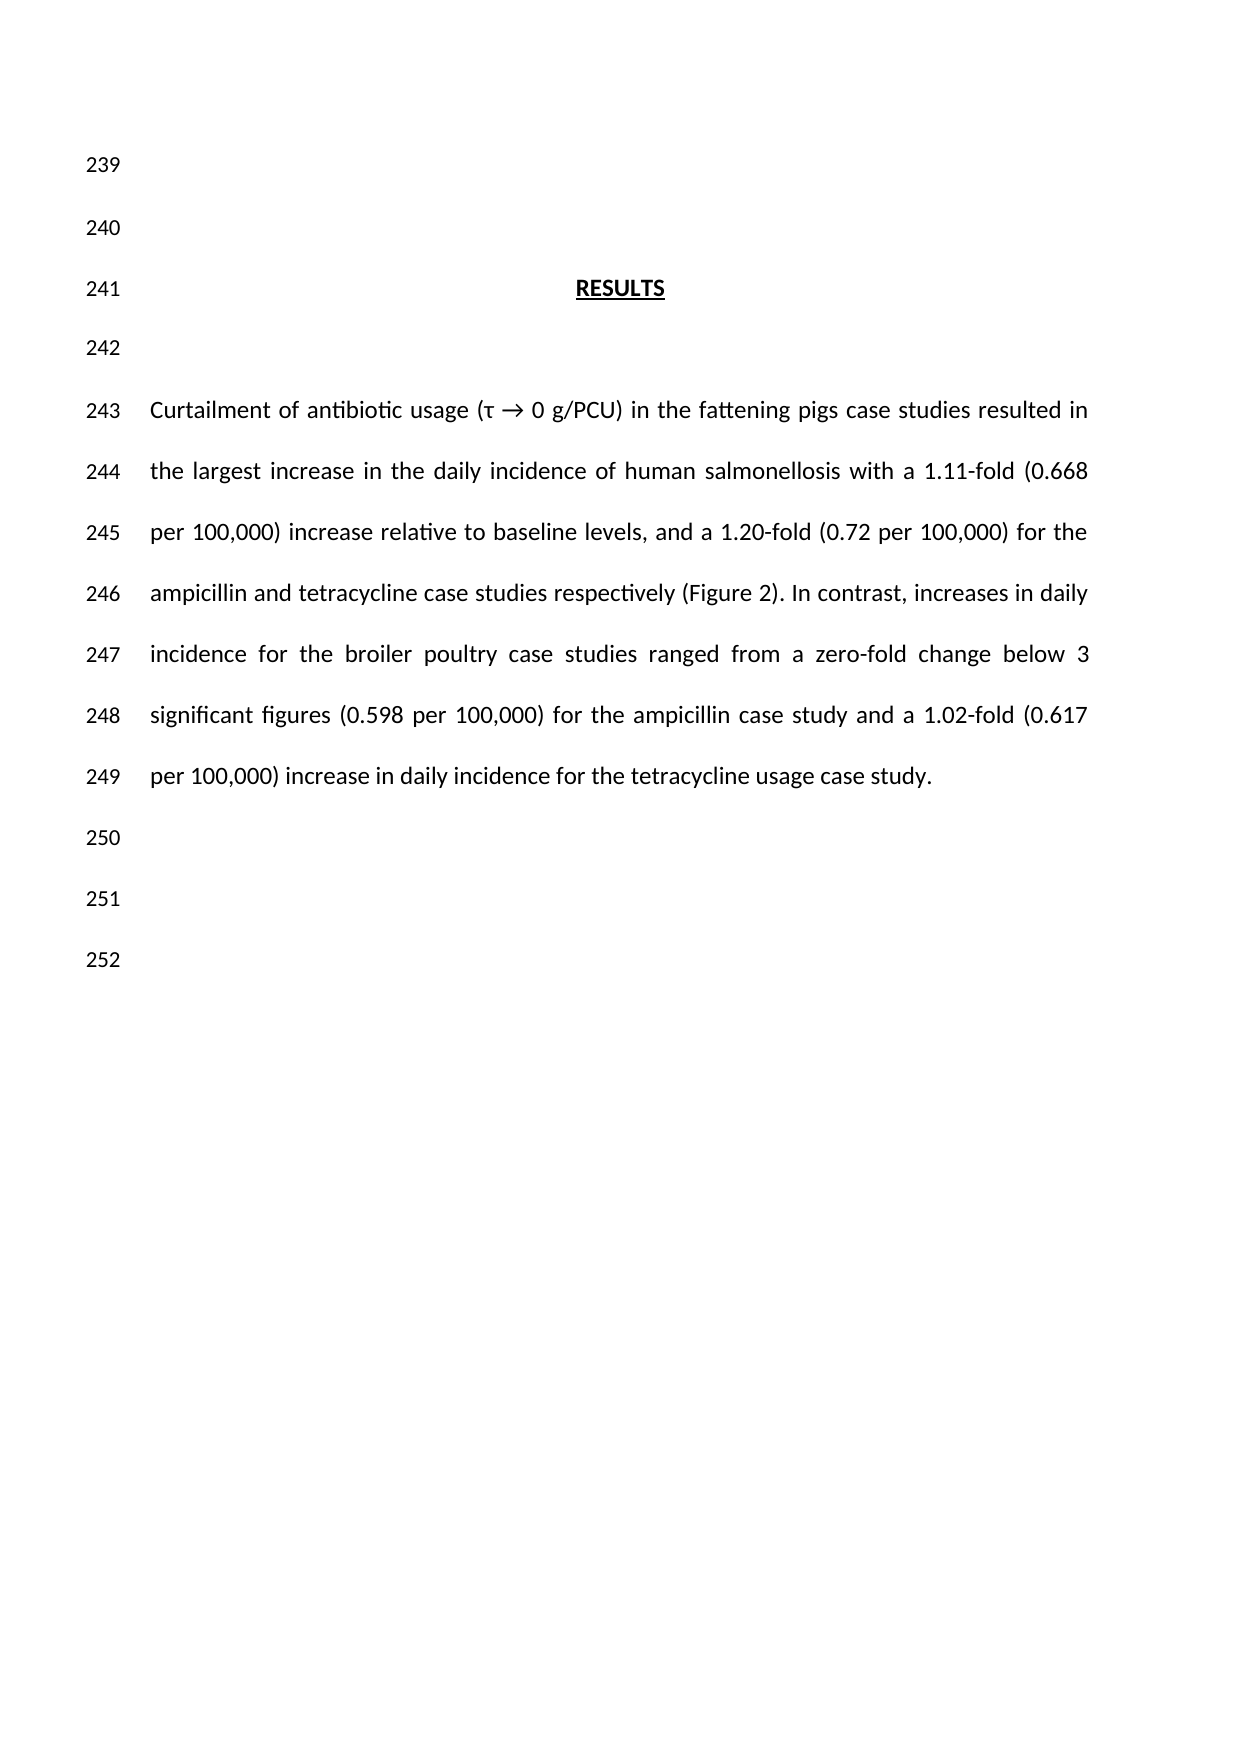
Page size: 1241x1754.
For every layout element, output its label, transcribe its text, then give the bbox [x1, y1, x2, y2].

text RESULTS [150, 272, 1090, 303]
text Curtailment of antibiotic usage (τ → 0 g/PCU) in the fattening pigs case studies resulted in the largest increase in the daily incidence of human salmonellosis with a 1.11-fold (0.668 per 100,000) increase relative to baseline levels, and a 1.20-fold (0.72 per 100,000) for the ampicillin and tetracycline case studies respectively (Figure 2). In contrast, increases in daily incidence for the broiler poultry case studies ranged from a zero-fold change below 3 significant figures (0.598 per 100,000) for the ampicillin case study and a 1.02-fold (0.617 per 100,000) increase in daily incidence for the tetracycline usage case study. [150, 394, 1090, 791]
